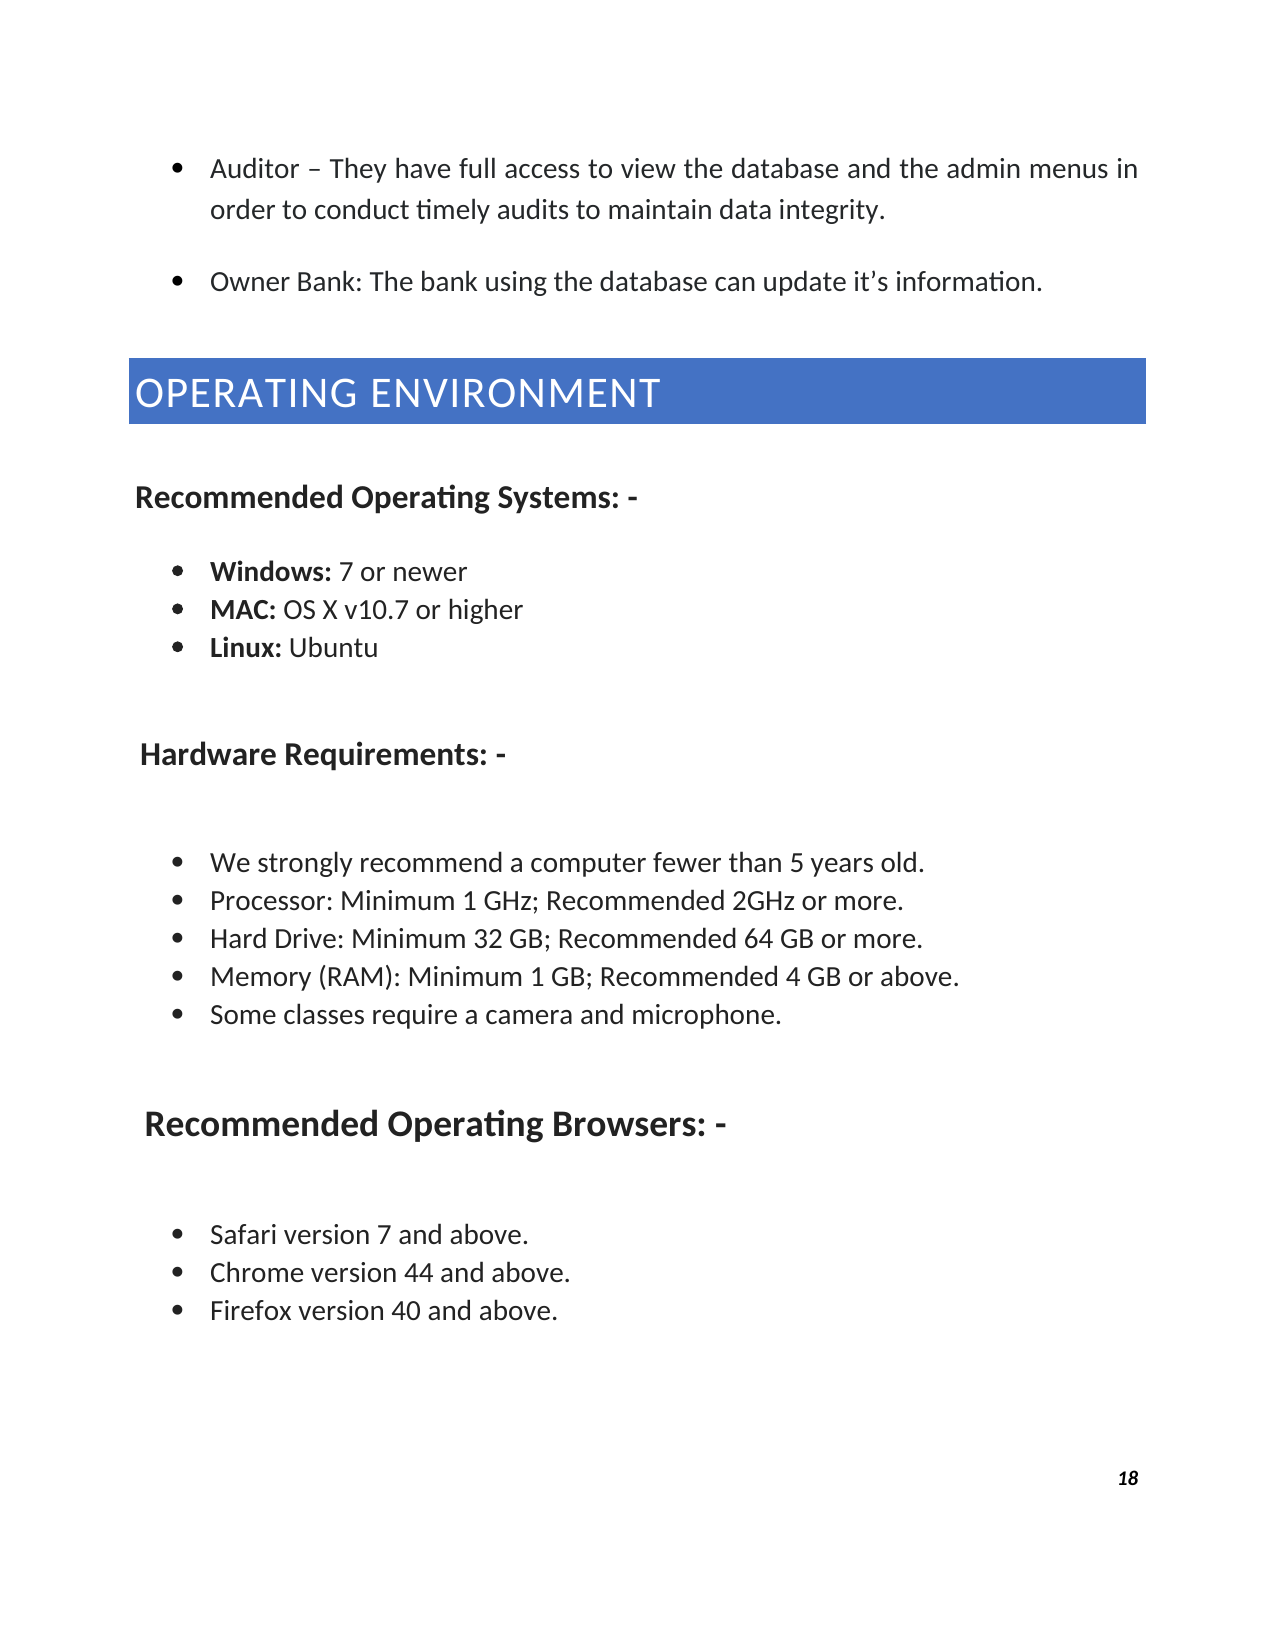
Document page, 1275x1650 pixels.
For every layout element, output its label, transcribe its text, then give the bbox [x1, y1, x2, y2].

list Chrome version 44 and above. [172, 1254, 1140, 1290]
list Processor: Minimum 1 GHz; Recommended 2GHz or more. [172, 882, 1140, 917]
list We strongly recommend a computer fewer than 5 years old. [172, 844, 1140, 879]
text Recommended Operating Browsers: - [135, 1100, 1140, 1146]
list Owner Bank: The bank using the database can update it’s information. [172, 263, 1140, 299]
list MAC: OS X v10.7 or higher [172, 591, 1140, 626]
list Firefox version 40 and above. [172, 1292, 1140, 1328]
text Hardware Requirements: - [135, 733, 1140, 774]
list Linux: Ubuntu [172, 629, 1140, 664]
text Recommended Operating Systems: - [135, 476, 1140, 517]
subtitle OPERATING ENVIRONMENT [135, 365, 1140, 418]
list Safari version 7 and above. [172, 1216, 1140, 1252]
list Some classes require a camera and microphone. [172, 996, 1140, 1031]
list Auditor – They have full access to view the database and the admin menus in order to conduct timely audits to maintain data integrity. [172, 150, 1140, 227]
list Hard Drive: Minimum 32 GB; Recommended 64 GB or more. [172, 920, 1140, 955]
list Windows: 7 or newer [172, 553, 1140, 588]
list Memory (RAM): Minimum 1 GB; Recommended 4 GB or above. [172, 958, 1140, 993]
